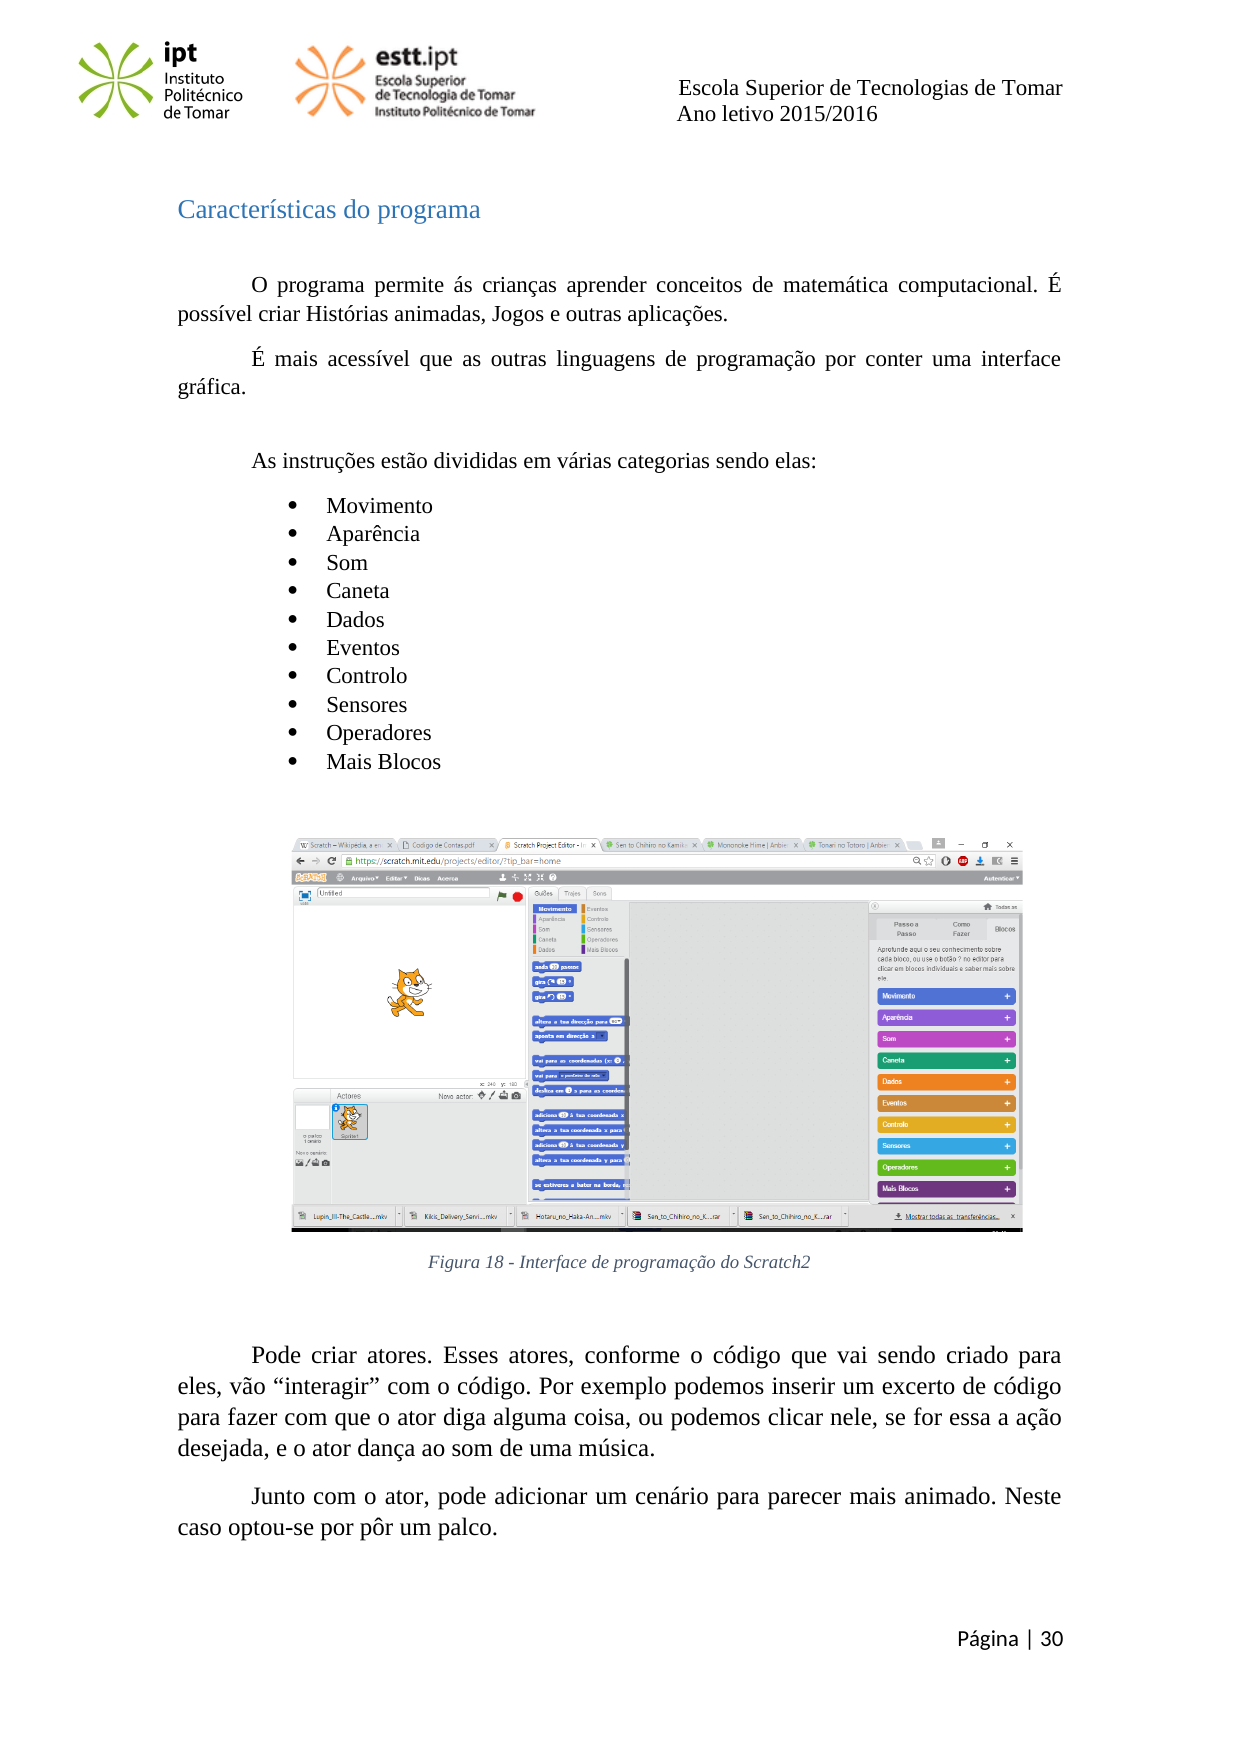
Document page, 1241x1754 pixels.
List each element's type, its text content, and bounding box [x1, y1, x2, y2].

list Sensores [288, 691, 1063, 717]
picture [75, 39, 244, 123]
subtitle Características do programa [177, 193, 1063, 224]
list Mais Blocos [288, 748, 1063, 774]
list Caneta [288, 577, 1063, 604]
text Figura 18 - Interface de programação do Scratch2 [177, 1251, 1063, 1272]
list Eventos [288, 634, 1063, 661]
list Som [288, 549, 1063, 575]
text O programa permite ás crianças aprender conceitos de matemática computacional. É possível criar Histórias animadas, Jogos e outras aplicações. [177, 271, 1063, 326]
list Controlo [288, 663, 1063, 689]
text Junto com o ator, pode adicionar um cenário para parecer mais animado. Neste caso optou-se por pôr um palco. [177, 1481, 1063, 1541]
list Dados [288, 606, 1063, 632]
text Pode criar atores. Esses atores, conforme o código que vai sendo criado para eles, vão “interagir” com o código. Por exemplo podemos inserir um excerto de código para fazer com que o ator diga alguma coisa, ou podemos clicar nele, se for essa a ação desejada, e o ator dança ao som de uma música. [177, 1340, 1063, 1462]
text As instruções estão divididas em várias categorias sendo elas: [177, 418, 1063, 473]
picture [279, 0, 551, 163]
list Movimento [288, 492, 1063, 518]
text É mais acessível que as outras linguagens de programação por conter uma interface gráfica. [177, 345, 1063, 400]
picture [291, 838, 1023, 1232]
list Operadores [288, 719, 1063, 746]
list Aparência [288, 520, 1063, 547]
